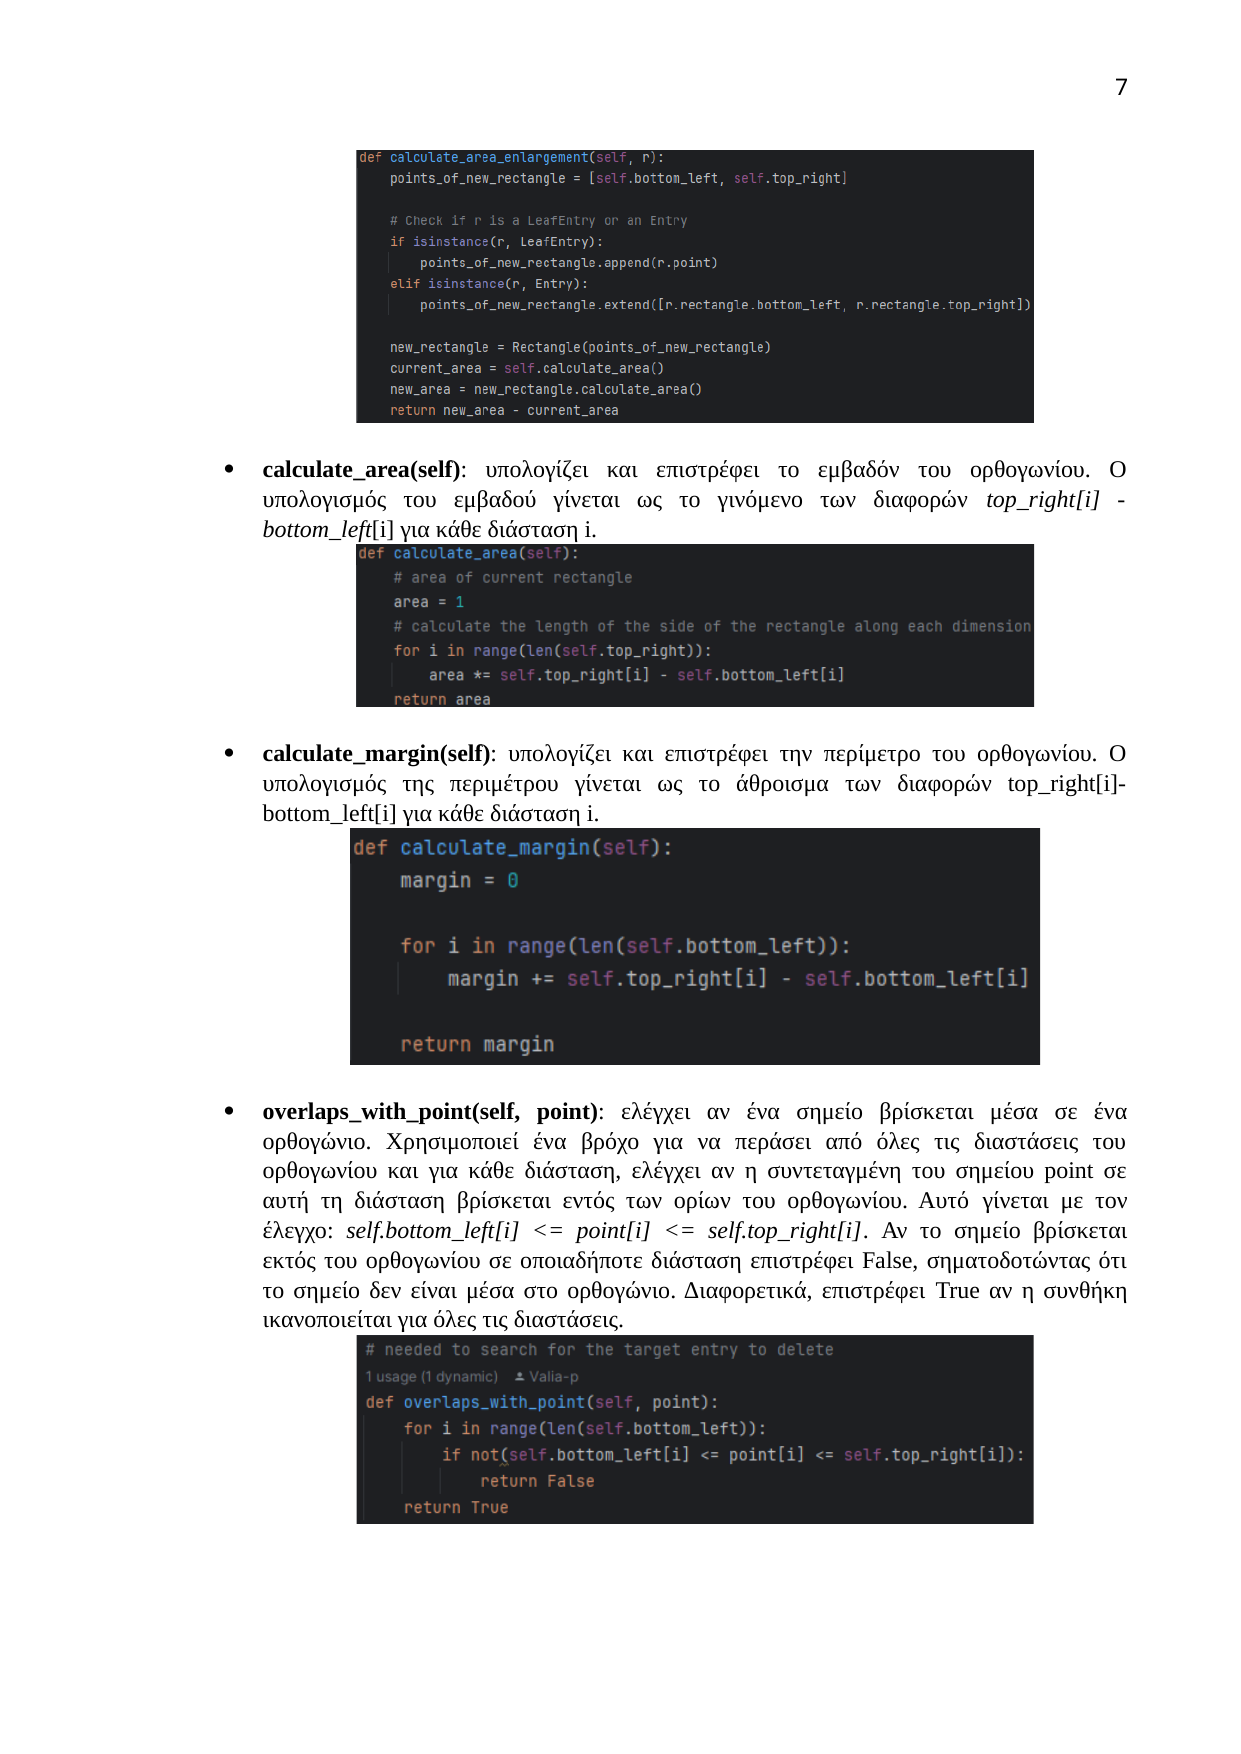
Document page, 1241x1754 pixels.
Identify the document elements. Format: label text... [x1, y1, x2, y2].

list calculate_area(self): υπολογίζει και επιστρέφει το εμβαδόν του ορθογωνίου. Ο υπολογισμός του εμβαδού γίνεται ως το γινόμενο των διαφορών top_right[i] - bottom_left[i] για κάθε διάσταση i. [225, 455, 1128, 542]
picture [356, 150, 1034, 423]
picture [356, 1335, 1034, 1524]
list calculate_margin(self): υπολογίζει και επιστρέφει την περίμετρο του ορθογωνίου. Ο υπολογισμός της περιμέτρου γίνεται ως το άθροισμα των διαφορών top_right[i]-bottom_left[i] για κάθε διάσταση i. [225, 739, 1128, 826]
picture [350, 828, 1041, 1065]
picture [356, 544, 1035, 707]
list overlaps_with_point(self, point): ελέγχει αν ένα σημείο βρίσκεται μέσα σε ένα ορθογώνιο. Χρησιμοποιεί ένα βρόχο για να περάσει από όλες τις διαστάσεις του ορθογωνίου και για κάθε διάσταση, ελέγχει αν η συντεταγμένη του σημείου point σε αυτή τη διάσταση βρίσκεται εντός των ορίων του ορθογωνίου. Αυτό γίνεται με τον έλεγχο: self.bottom_left[i] <= point[i] <= self.top_right[i]. Αν το σημείο βρίσκεται εκτός του ορθογωνίου σε οποιαδήποτε διάσταση επιστρέφει False, σηματοδοτώντας ότι το σημείο δεν είναι μέσα στο ορθογώνιο. Διαφορετικά, επιστρέφει True αν η συνθήκη ικανοποιείται για όλες τις διαστάσεις. [225, 1097, 1128, 1333]
